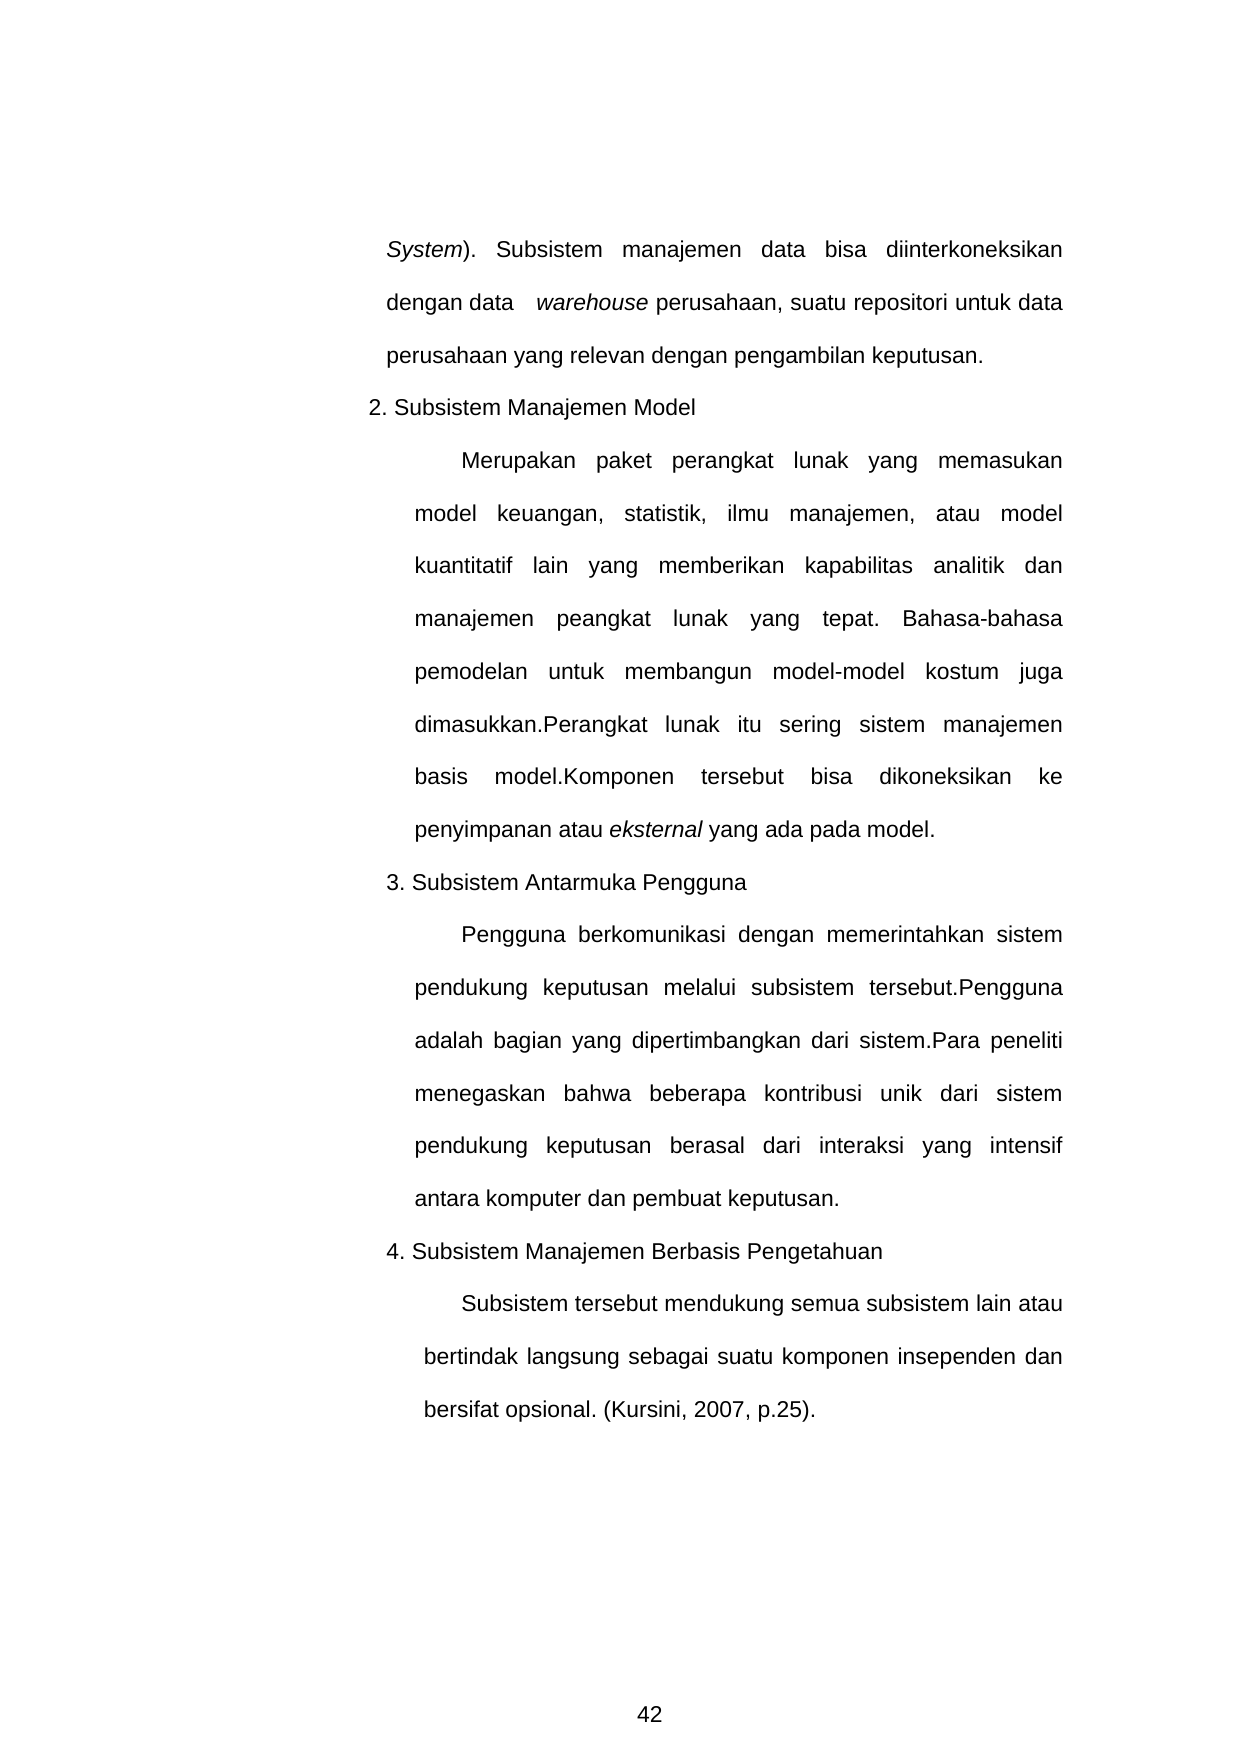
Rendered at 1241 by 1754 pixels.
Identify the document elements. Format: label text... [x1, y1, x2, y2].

text 4. Subsistem Manajemen Berbasis Pengetahuan [236, 1238, 1063, 1264]
text Subsistem tersebut mendukung semua subsistem lain atau bertindak langsung sebagai suatu komponen insependen dan bersifat opsional. (Kursini, 2007, p.25). [424, 1290, 1063, 1422]
text Pengguna berkomunikasi dengan memerintahkan sistem pendukung keputusan melalui subsistem tersebut.Pengguna adalah bagian yang dipertimbangkan dari sistem.Para peneliti menegaskan bahwa beberapa kontribusi unik dari sistem pendukung keputusan berasal dari interaksi yang intensif antara komputer dan pembuat keputusan. [414, 921, 1063, 1211]
text 3. Subsistem Antarmuka Pengguna [236, 869, 1063, 895]
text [236, 236, 1063, 368]
text 2. Subsistem Manajemen Model [236, 394, 1063, 421]
text Merupakan paket perangkat lunak yang memasukan model keuangan, statistik, ilmu manajemen, atau model kuantitatif lain yang memberikan kapabilitas analitik dan manajemen peangkat lunak yang tepat. Bahasa-bahasa pemodelan untuk membangun model-model kostum juga dimasukkan.Perangkat lunak itu sering sistem manajemen basis model.Komponen tersebut bisa dikoneksikan ke penyimpanan atau eksternal yang ada pada model. [236, 447, 1063, 842]
